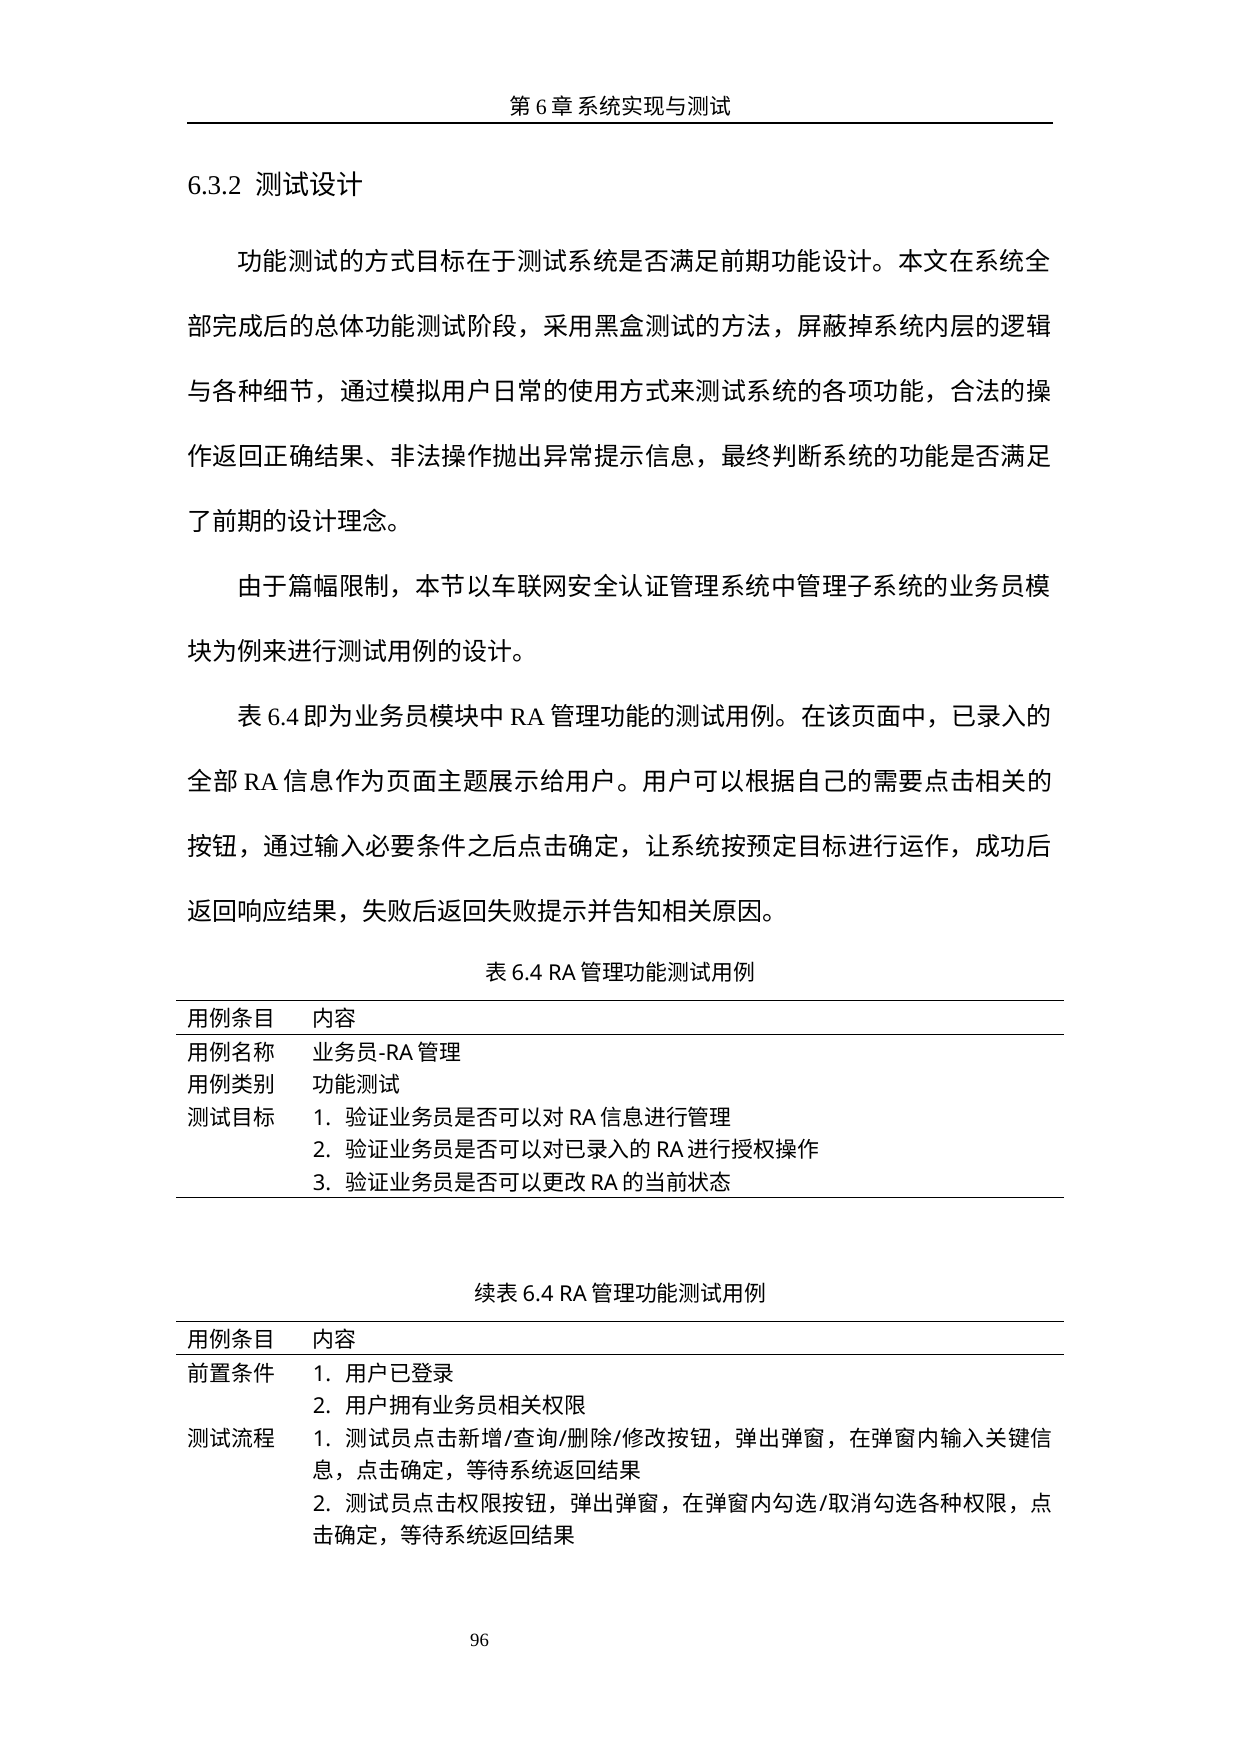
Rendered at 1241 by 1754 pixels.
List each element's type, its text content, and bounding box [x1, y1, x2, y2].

text 表6.4即为业务员模块中RA管理功能的测试用例。在该页面中，已录入的全部RA信息作为页面主题展示给用户。用户可以根据自己的需要点击相关的按钮，通过输入必要条件之后点击确定，让系统按预定目标进行运作，成功后返回响应结果，失败后返回失败提示并告知相关原因。 [187, 682, 1053, 942]
table_header 内容 [301, 1322, 1064, 1354]
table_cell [301, 1420, 1064, 1550]
text 由于篇幅限制，本节以车联网安全认证管理系统中管理子系统的业务员模块为例来进行测试用例的设计。 [187, 552, 1053, 682]
table_cell 前置条件 [176, 1355, 301, 1420]
table_cell 用户已登录 用户拥有业务员相关权限 [301, 1355, 1064, 1420]
table_cell 测试目标 [176, 1100, 301, 1197]
table_header 用例条目 [176, 1322, 301, 1354]
text 6.3.2 测试设计 [187, 150, 1053, 215]
table_header 用例条目 [176, 1001, 301, 1033]
text 续表6.4 RA管理功能测试用例 [187, 1276, 1053, 1308]
text 功能测试的方式目标在于测试系统是否满足前期功能设计。本文在系统全部完成后的总体功能测试阶段，采用黑盒测试的方法，屏蔽掉系统内层的逻辑与各种细节，通过模拟用户日常的使用方式来测试系统的各项功能，合法的操作返回正确结果、非法操作抛出异常提示信息，最终判断系统的功能是否满足了前期的设计理念。 [187, 227, 1053, 552]
table_cell 验证业务员是否可以对RA信息进行管理 验证业务员是否可以对已录入的RA进行授权操作 验证业务员是否可以更改RA的当前状态 [301, 1100, 1064, 1197]
text 表6.4 RA管理功能测试用例 [187, 955, 1053, 987]
table_header 内容 [301, 1001, 1064, 1033]
table_cell 业务员-RA管理 [301, 1035, 1064, 1067]
table_cell 测试流程 [176, 1420, 301, 1550]
table_cell 用例类别 [176, 1067, 301, 1099]
table_cell 功能测试 [301, 1067, 1064, 1099]
table_cell 用例名称 [176, 1035, 301, 1067]
